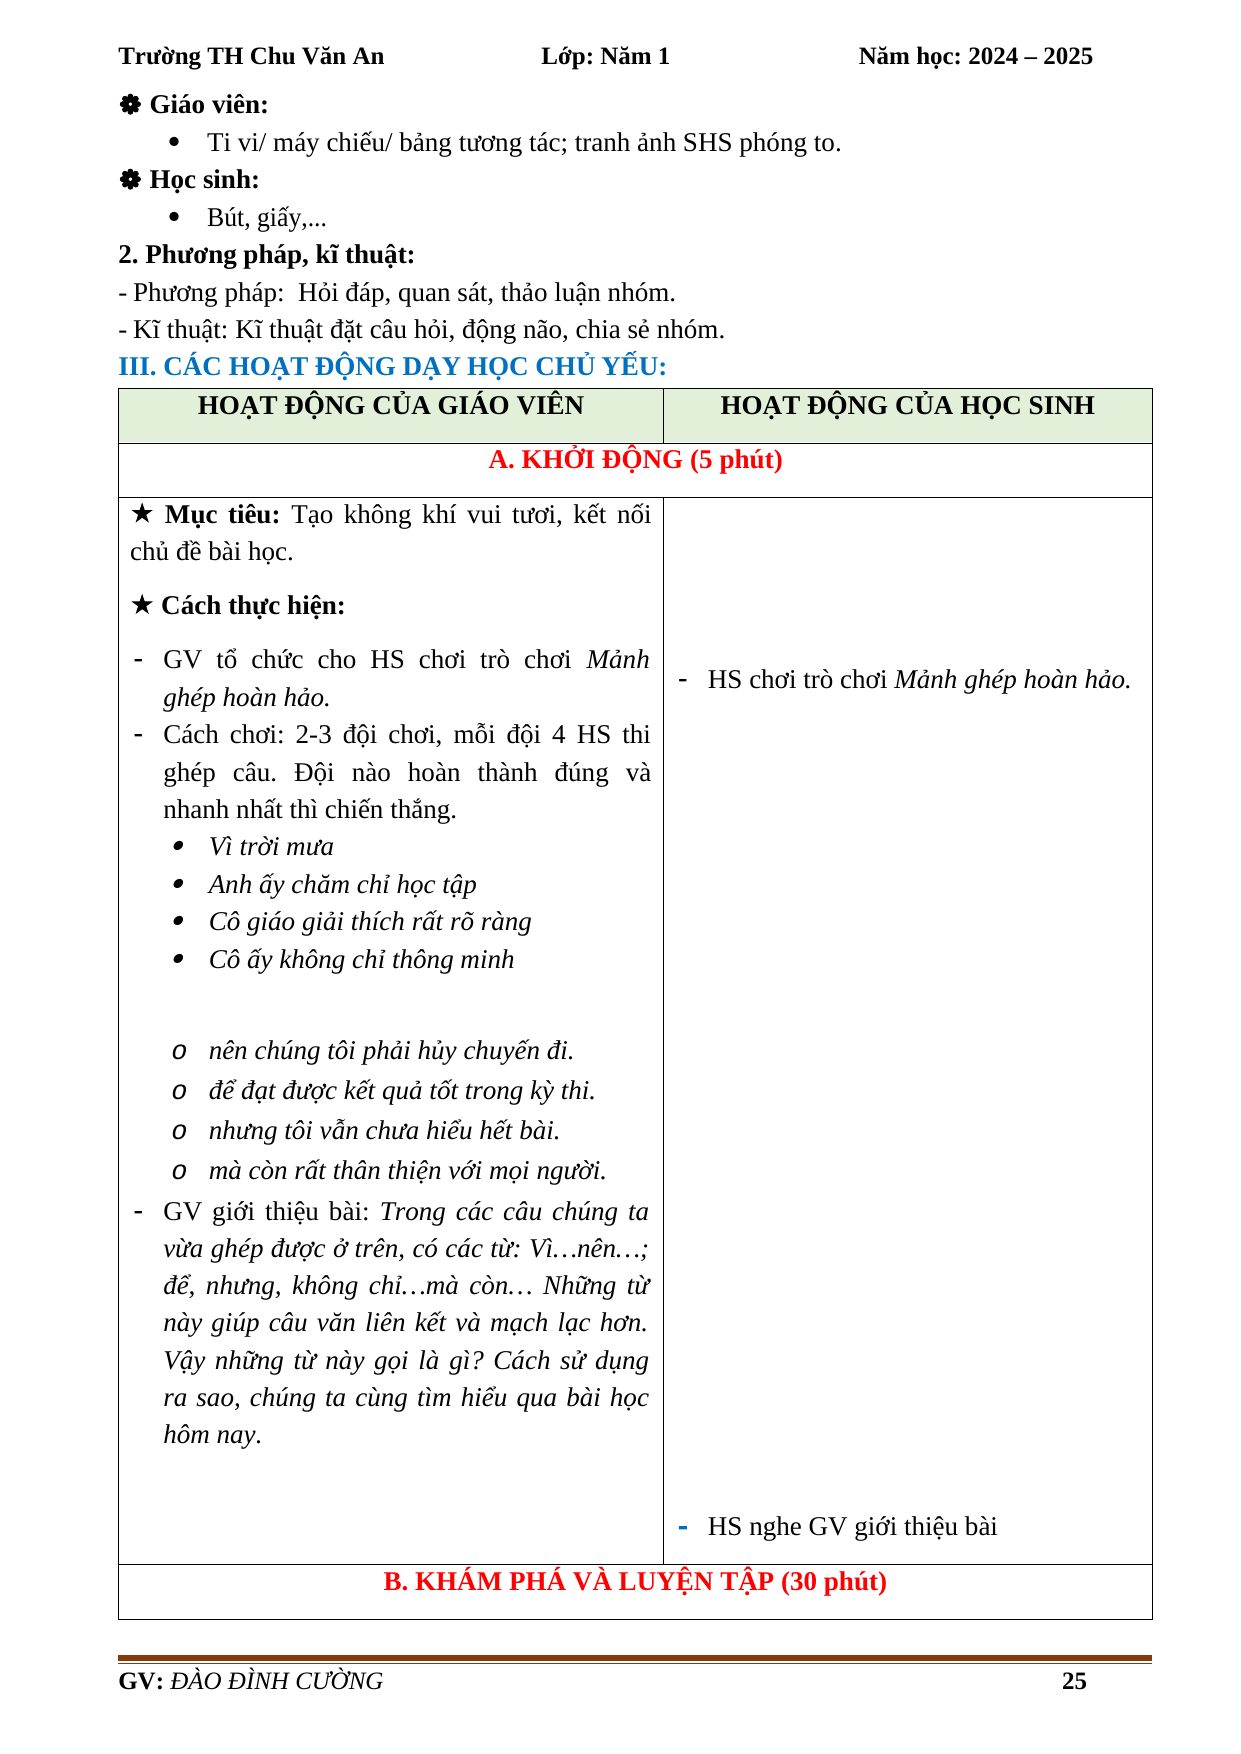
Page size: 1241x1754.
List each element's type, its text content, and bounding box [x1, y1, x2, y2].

table_header HOẠT ĐỘNG CỦA GIÁO VIÊN [119, 389, 663, 442]
text III. CÁC HOẠT ĐỘNG DẠY HỌC CHỦ YẾU: [118, 351, 1152, 382]
list Kĩ thuật: Kĩ thuật đặt câu hỏi, động não, chia sẻ nhóm. [118, 313, 1152, 344]
table_cell HS chơi trò chơi Mảnh ghép hoàn hảo. HS nghe GV giới thiệu bài [664, 498, 1152, 1564]
text Giáo viên: [118, 89, 1152, 120]
list Bút, giấy,... [169, 201, 1152, 232]
table_cell B. KHÁM PHÁ VÀ LUYỆN TẬP (30 phút) [119, 1565, 1152, 1618]
table_cell A. KHỞI ĐỘNG (5 phút) [119, 444, 1152, 497]
text Học sinh: [118, 164, 1152, 195]
table_cell Mục tiêu: Tạo không khí vui tươi, kết nối chủ đề bài học. Cách thực hiện: GV tổ chức cho HS chơi trò chơi Mảnh ghép hoàn hảo. Cách chơi: 2-3 đội chơi, mỗi đội 4 HS thi ghép câu. Đội nào hoàn thành đúng và nhanh nhất thì chiến thắng. Vì trời mưa Anh ấy chăm chỉ học tập Cô giáo giải thích rất rõ ràng Cô ấy không chỉ thông minh nên chúng tôi phải hủy chuyến đi. để đạt được kết quả tốt trong kỳ thi. nhưng tôi vẫn chưa hiểu hết bài. mà còn rất thân thiện với mọi người. GV giới thiệu bài: Trong các câu chúng ta vừa ghép được ở trên, có các từ: Vì…nên…; để, nhưng, không chỉ…mà còn… Những từ này giúp câu văn liên kết và mạch lạc hơn. Vậy những từ này gọi là gì? Cách sử dụng ra sao, chúng ta cùng tìm hiểu qua bài học hôm nay. [119, 498, 663, 1564]
list Ti vi/ máy chiếu/ bảng tương tác; tranh ảnh SHS phóng to. [169, 126, 1152, 157]
text 2. Phương pháp, kĩ thuật: [118, 239, 1152, 270]
table_header HOẠT ĐỘNG CỦA HỌC SINH [664, 389, 1152, 442]
list Phương pháp: Hỏi đáp, quan sát, thảo luận nhóm. [118, 276, 1152, 307]
